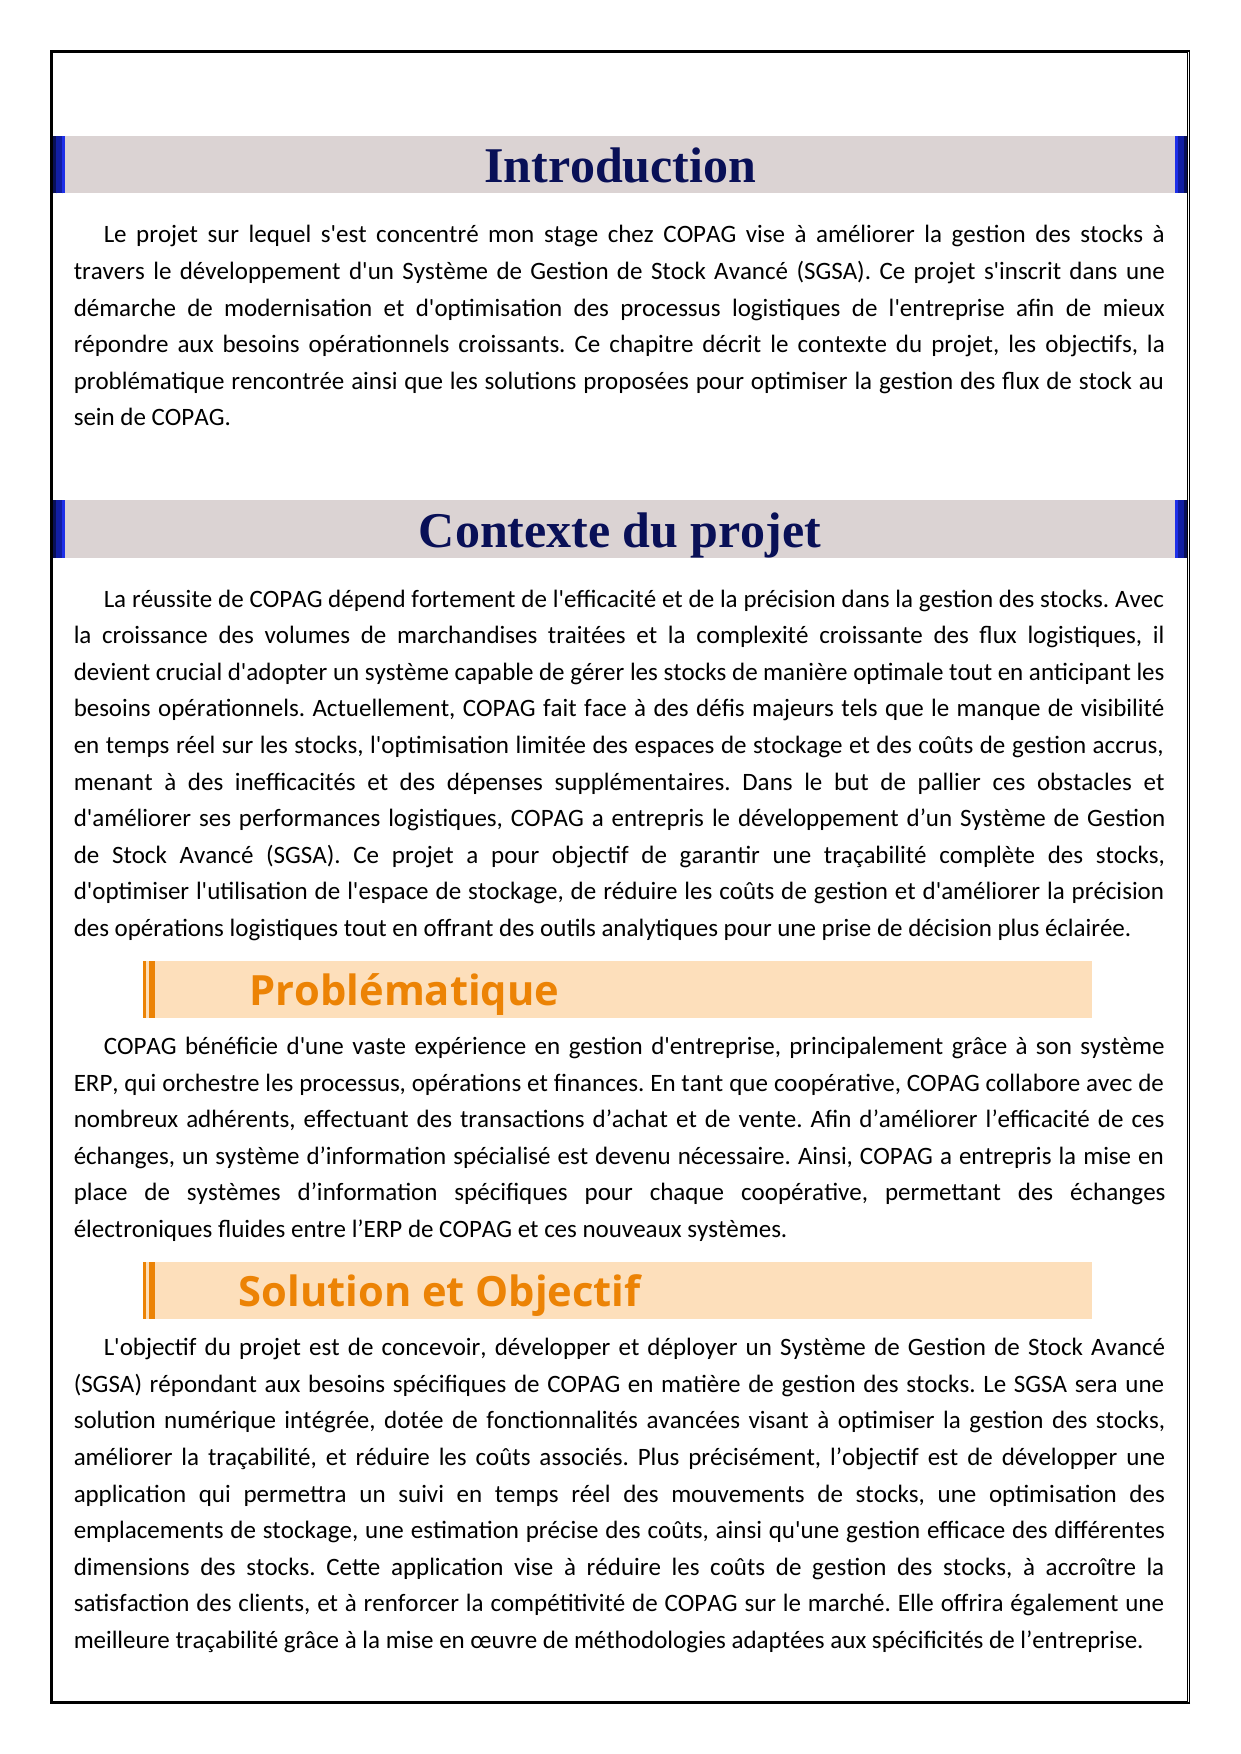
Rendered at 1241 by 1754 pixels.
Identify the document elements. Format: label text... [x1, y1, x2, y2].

subtitle Solution et Objectif [155, 1262, 1092, 1319]
subtitle Problématique [155, 961, 1092, 1018]
text Le projet sur lequel s'est concentré mon stage chez COPAG vise à améliorer la gestion des stocks à travers le développement d'un Système de Gestion de Stock Avancé (SGSA). Ce projet s'inscrit dans une démarche de modernisation et d'optimisation des processus logistiques de l'entreprise afin de mieux répondre aux besoins opérationnels croissants. Ce chapitre décrit le contexte du projet, les objectifs, la problématique rencontrée ainsi que les solutions proposées pour optimiser la gestion des flux de stock au sein de COPAG. [73, 218, 1167, 432]
text COPAG bénéficie d'une vaste expérience en gestion d'entreprise, principalement grâce à son système ERP, qui orchestre les processus, opérations et finances. En tant que coopérative, COPAG collabore avec de nombreux adhérents, effectuant des transactions d’achat et de vente. Afin d’améliorer l’efficacité de ces échanges, un système d’information spécialisé est devenu nécessaire. Ainsi, COPAG a entrepris la mise en place de systèmes d’information spécifiques pour chaque coopérative, permettant des échanges électroniques fluides entre l’ERP de COPAG et ces nouveaux systèmes. [73, 1030, 1167, 1244]
text L'objectif du projet est de concevoir, développer et déployer un Système de Gestion de Stock Avancé (SGSA) répondant aux besoins spécifiques de COPAG en matière de gestion des stocks. Le SGSA sera une solution numérique intégrée, dotée de fonctionnalités avancées visant à optimiser la gestion des stocks, améliorer la traçabilité, et réduire les coûts associés. Plus précisément, l’objectif est de développer une application qui permettra un suivi en temps réel des mouvements de stocks, une optimisation des emplacements de stockage, une estimation précise des coûts, ainsi qu'une gestion efficace des différentes dimensions des stocks. Cette application vise à réduire les coûts de gestion des stocks, à accroître la satisfaction des clients, et à renforcer la compétitivité de COPAG sur le marché. Elle offrira également une meilleure traçabilité grâce à la mise en œuvre de méthodologies adaptées aux spécificités de l’entreprise. [73, 1331, 1167, 1654]
subtitle Contexte du projet [65, 500, 1175, 558]
subtitle Introduction [65, 136, 1175, 193]
text La réussite de COPAG dépend fortement de l'efficacité et de la précision dans la gestion des stocks. Avec la croissance des volumes de marchandises traitées et la complexité croissante des flux logistiques, il devient crucial d'adopter un système capable de gérer les stocks de manière optimale tout en anticipant les besoins opérationnels. Actuellement, COPAG fait face à des défis majeurs tels que le manque de visibilité en temps réel sur les stocks, l'optimisation limitée des espaces de stockage et des coûts de gestion accrus, menant à des inefficacités et des dépenses supplémentaires. Dans le but de pallier ces obstacles et d'améliorer ses performances logistiques, COPAG a entrepris le développement d’un Système de Gestion de Stock Avancé (SGSA). Ce projet a pour objectif de garantir une traçabilité complète des stocks, d'optimiser l'utilisation de l'espace de stockage, de réduire les coûts de gestion et d'améliorer la précision des opérations logistiques tout en offrant des outils analytiques pour une prise de décision plus éclairée. [73, 583, 1167, 942]
